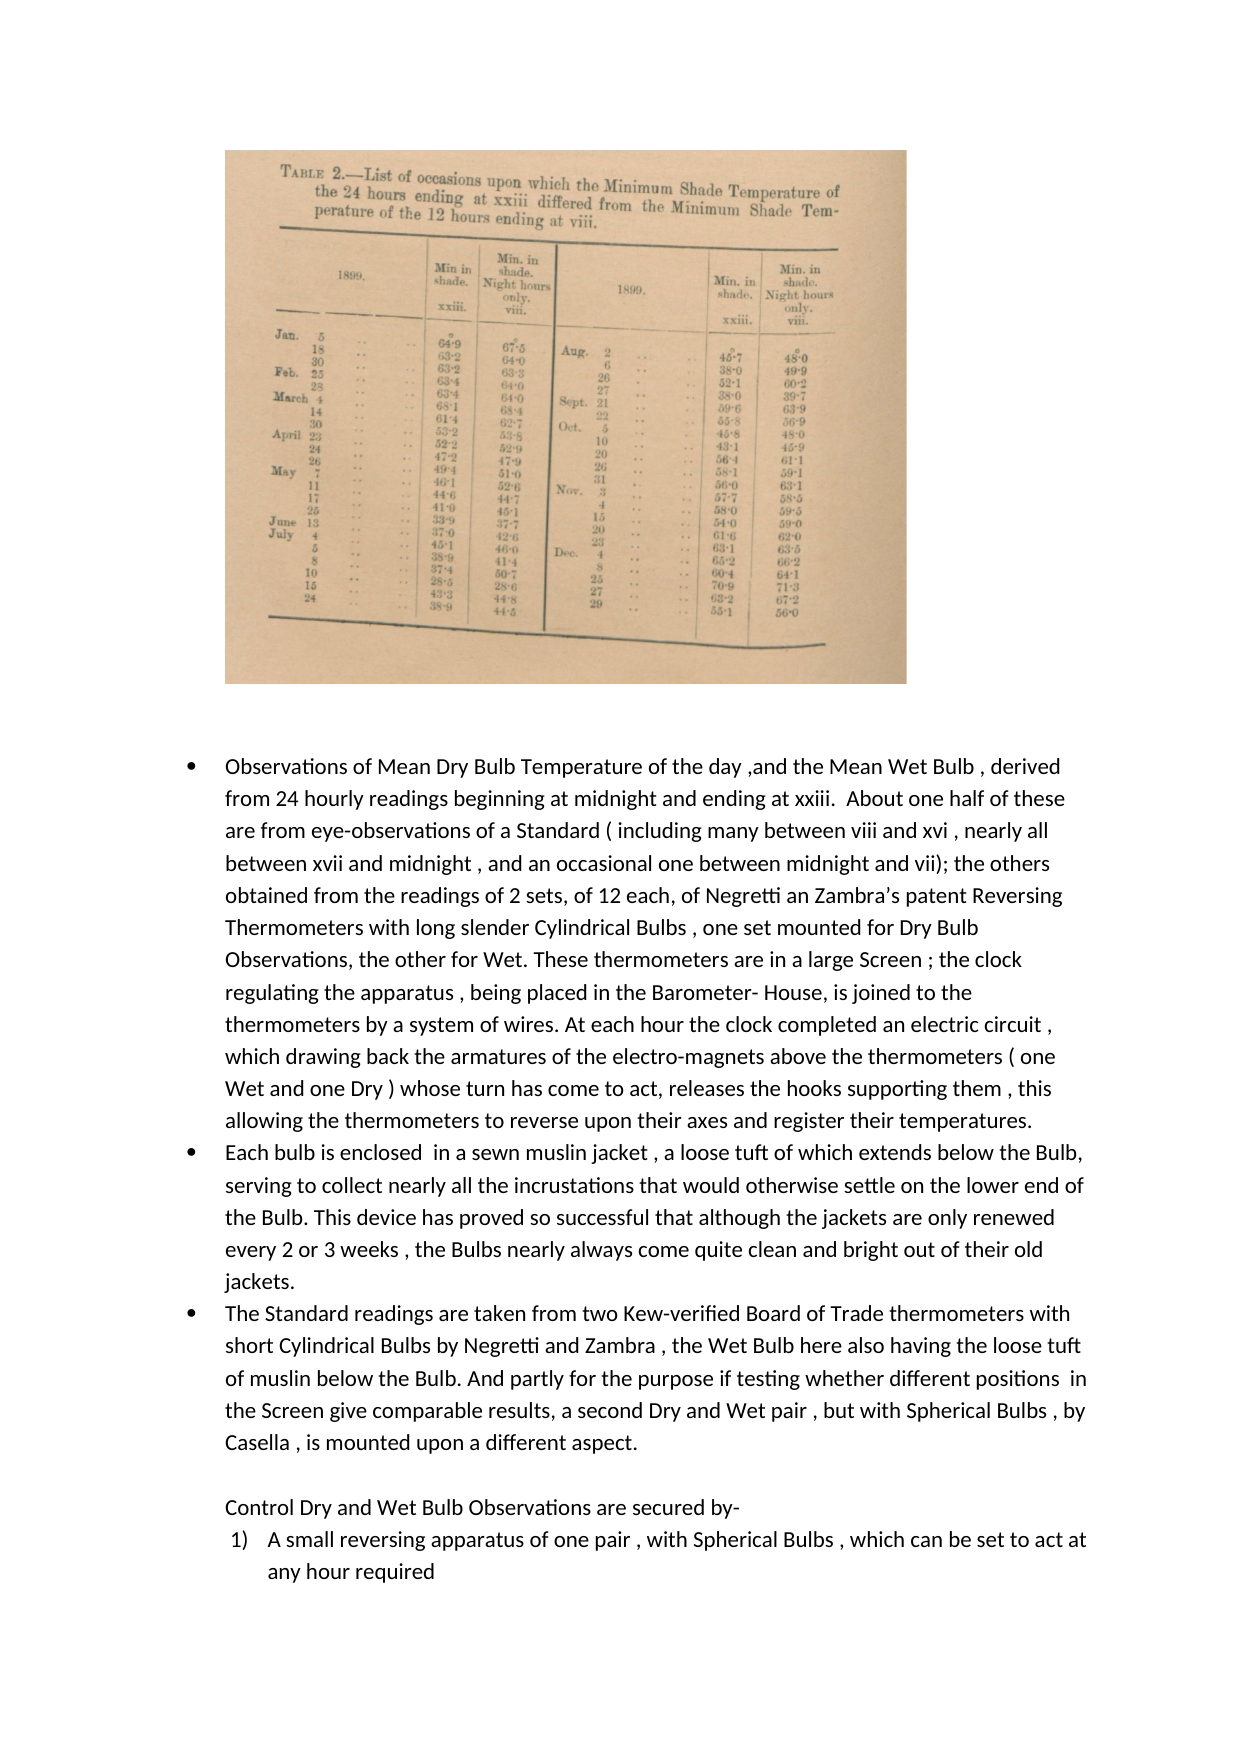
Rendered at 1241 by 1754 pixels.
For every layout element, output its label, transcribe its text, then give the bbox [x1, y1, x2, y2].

picture [225, 150, 907, 684]
list Control Dry and Wet Bulb Observations are secured by- [225, 1493, 1090, 1521]
list A small reversing apparatus of one pair , with Spherical Bulbs , which can be set to act at any hour required [230, 1525, 1090, 1585]
list Observations of Mean Dry Bulb Temperature of the day ,and the Mean Wet Bulb , derived from 24 hourly readings beginning at midnight and ending at xxiii. About one half of these are from eye-observations of a Standard ( including many between viii and xvi , nearly all between xvii and midnight , and an occasional one between midnight and vii); the others obtained from the readings of 2 sets, of 12 each, of Negretti an Zambra’s patent Reversing Thermometers with long slender Cylindrical Bulbs , one set mounted for Dry Bulb Observations, the other for Wet. These thermometers are in a large Screen ; the clock regulating the apparatus , being placed in the Barometer- House, is joined to the thermometers by a system of wires. At each hour the clock completed an electric circuit , which drawing back the armatures of the electro-magnets above the thermometers ( one Wet and one Dry ) whose turn has come to act, releases the hooks supporting them , this allowing the thermometers to reverse upon their axes and register their temperatures. [187, 752, 1090, 1134]
list Each bulb is enclosed in a sewn muslin jacket , a loose tuft of which extends below the Bulb, serving to collect nearly all the incrustations that would otherwise settle on the lower end of the Bulb. This device has proved so successful that although the jackets are only renewed every 2 or 3 weeks , the Bulbs nearly always come quite clean and bright out of their old jackets. [187, 1138, 1090, 1295]
list The Standard readings are taken from two Kew-verified Board of Trade thermometers with short Cylindrical Bulbs by Negretti and Zambra , the Wet Bulb here also having the loose tuft of muslin below the Bulb. And partly for the purpose if testing whether different positions in the Screen give comparable results, a second Dry and Wet pair , but with Spherical Bulbs , by Casella , is mounted upon a different aspect. [187, 1299, 1090, 1456]
